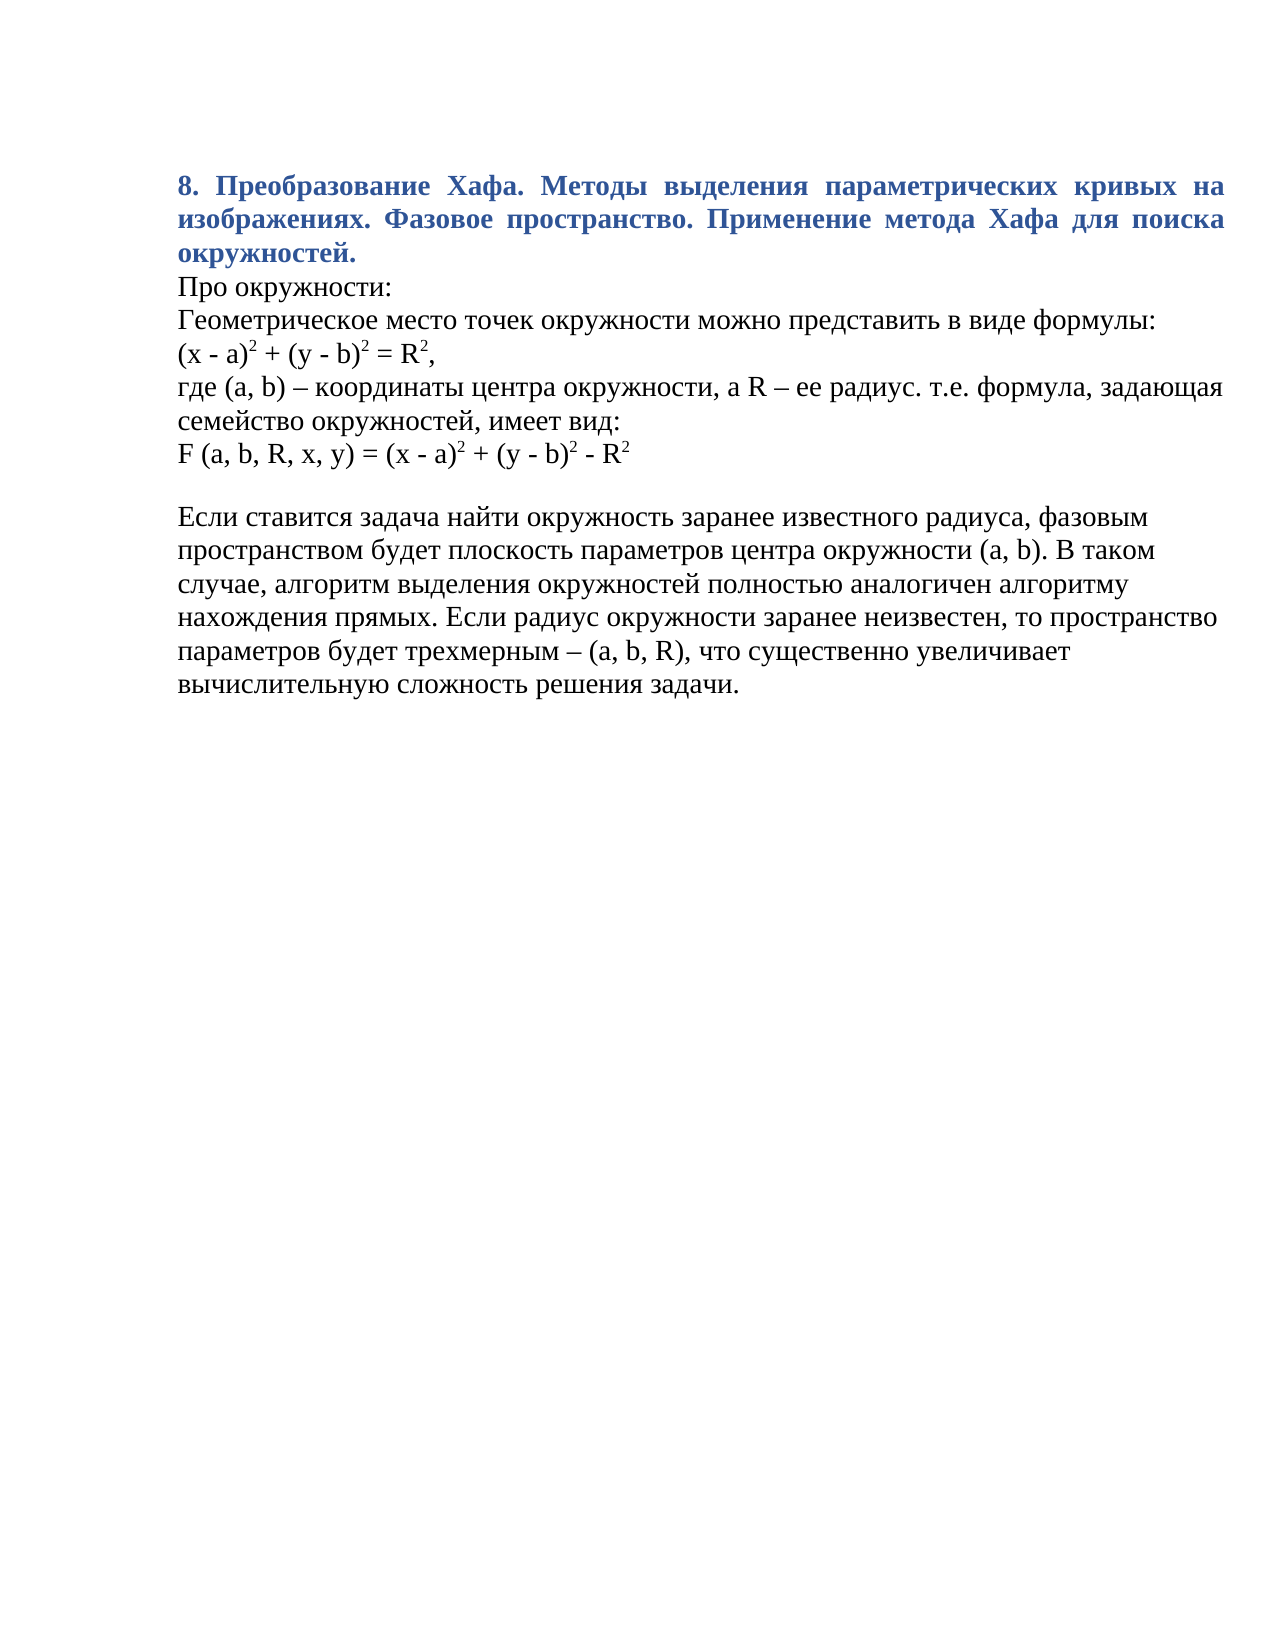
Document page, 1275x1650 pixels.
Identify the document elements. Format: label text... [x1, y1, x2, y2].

text Про окружности: [177, 269, 1226, 302]
text Геометрическое место точек окружности можно представить в виде формулы: [177, 302, 1226, 336]
text где (a, b) – координаты центра окружности, а R – ее радиус. т.е. формула, задающая семейство окружностей, имеет вид: [177, 369, 1226, 436]
subtitle 8. Преобразование Хафа. Методы выделения параметрических кривых на изображениях. Фазовое пространство. Применение метода Хафа для поиска окружностей. [177, 168, 1226, 269]
text (x - a)2 + (y - b)2 = R2, [177, 336, 1226, 369]
text F (a, b, R, x, y) = (x - a)2 + (y - b)2 - R2 [177, 436, 1226, 470]
text Если ставится задача найти окружность заранее известного радиуса, фазовым пространством будет плоскость параметров центра окружности (a, b). В таком случае, алгоритм выделения окружностей полностью аналогичен алгоритму нахождения прямых. Если радиус окружности заранее неизвестен, то пространство параметров будет трехмерным – (a, b, R), что существенно увеличивает вычислительную сложность решения задачи. [177, 499, 1226, 700]
